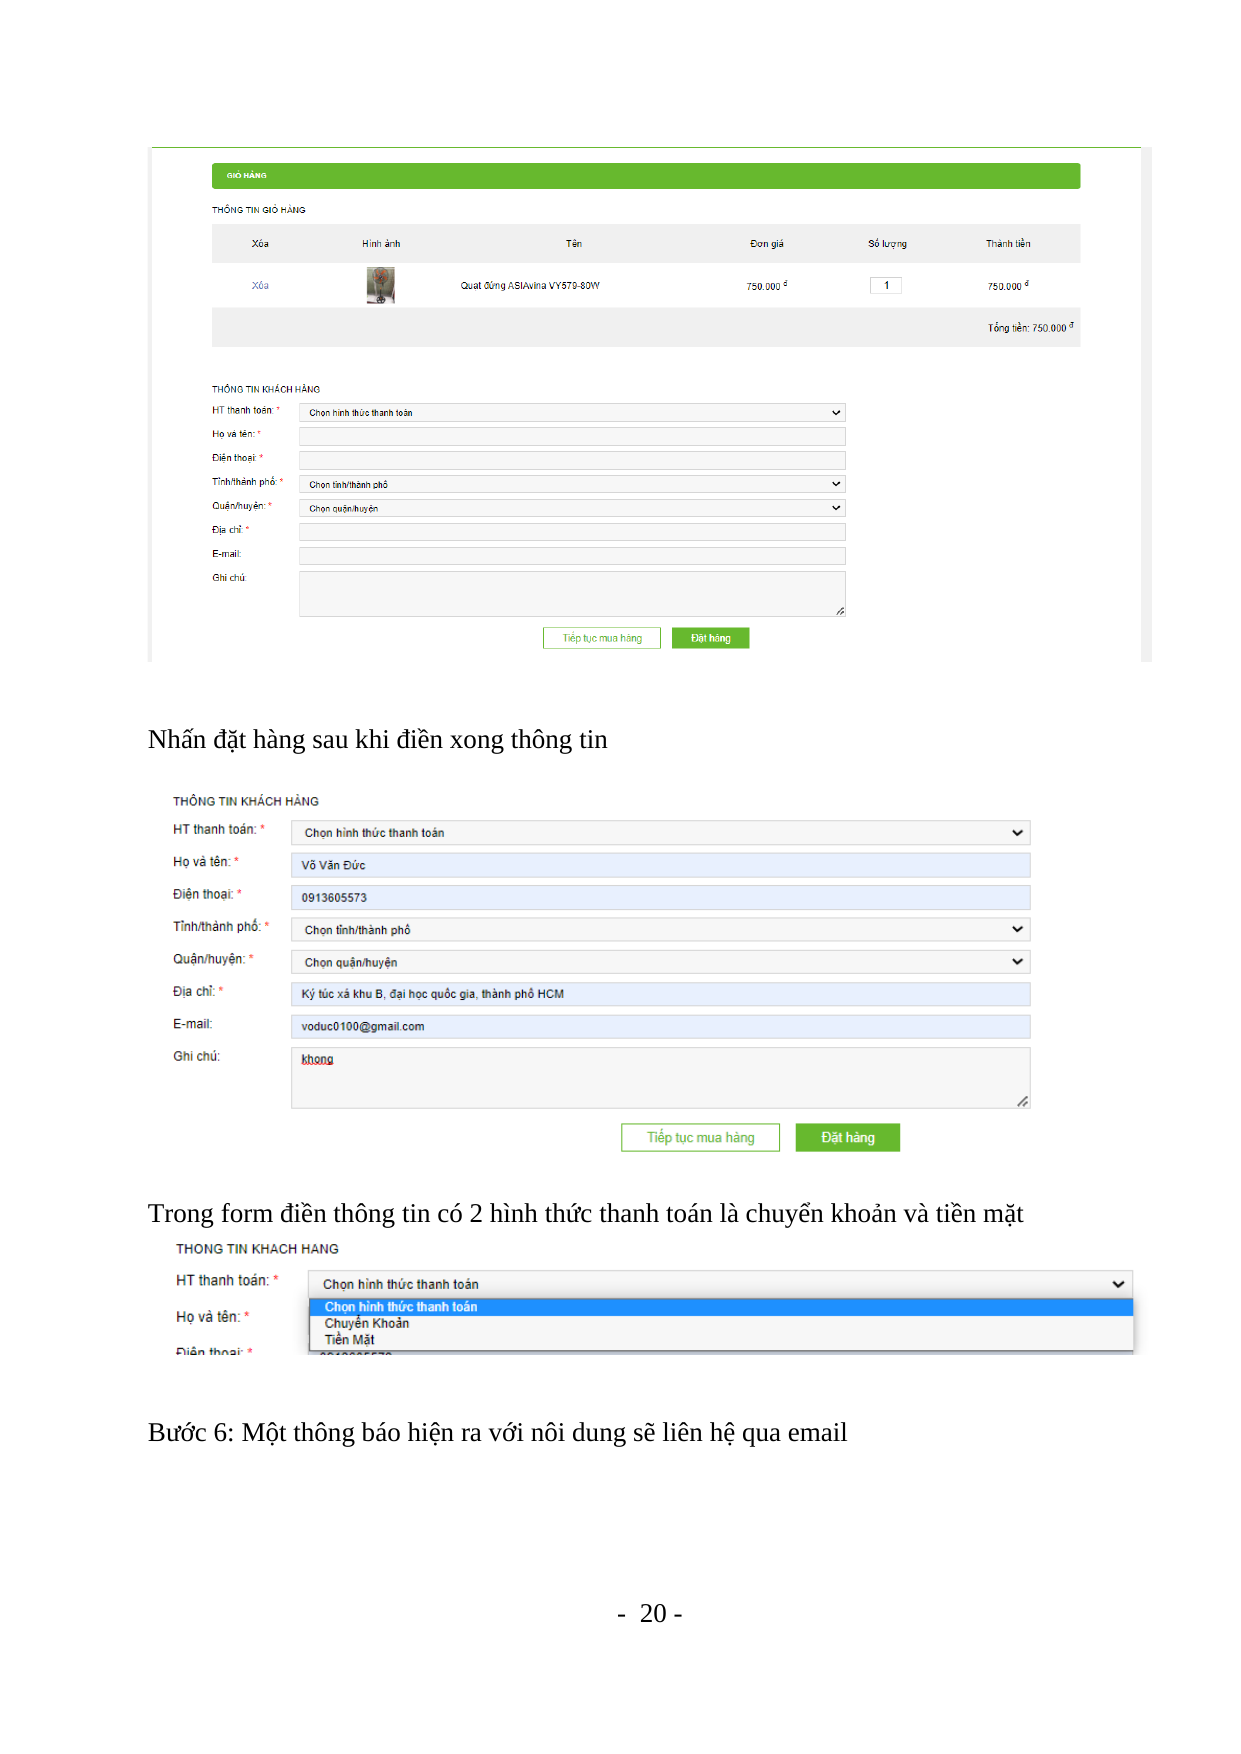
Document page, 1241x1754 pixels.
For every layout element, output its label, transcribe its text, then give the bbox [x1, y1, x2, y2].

picture [147, 147, 1152, 662]
picture [147, 770, 1152, 1182]
text Nhấn đặt hàng sau khi điền xong thông tin [148, 723, 1152, 755]
picture [147, 1243, 1152, 1355]
text Bước 6: Một thông báo hiện ra với nôi dung sẽ liên hệ qua email [148, 1416, 1152, 1448]
text Trong form điền thông tin có 2 hình thức thanh toán là chuyển khoản và tiền mặt [148, 1197, 1152, 1228]
